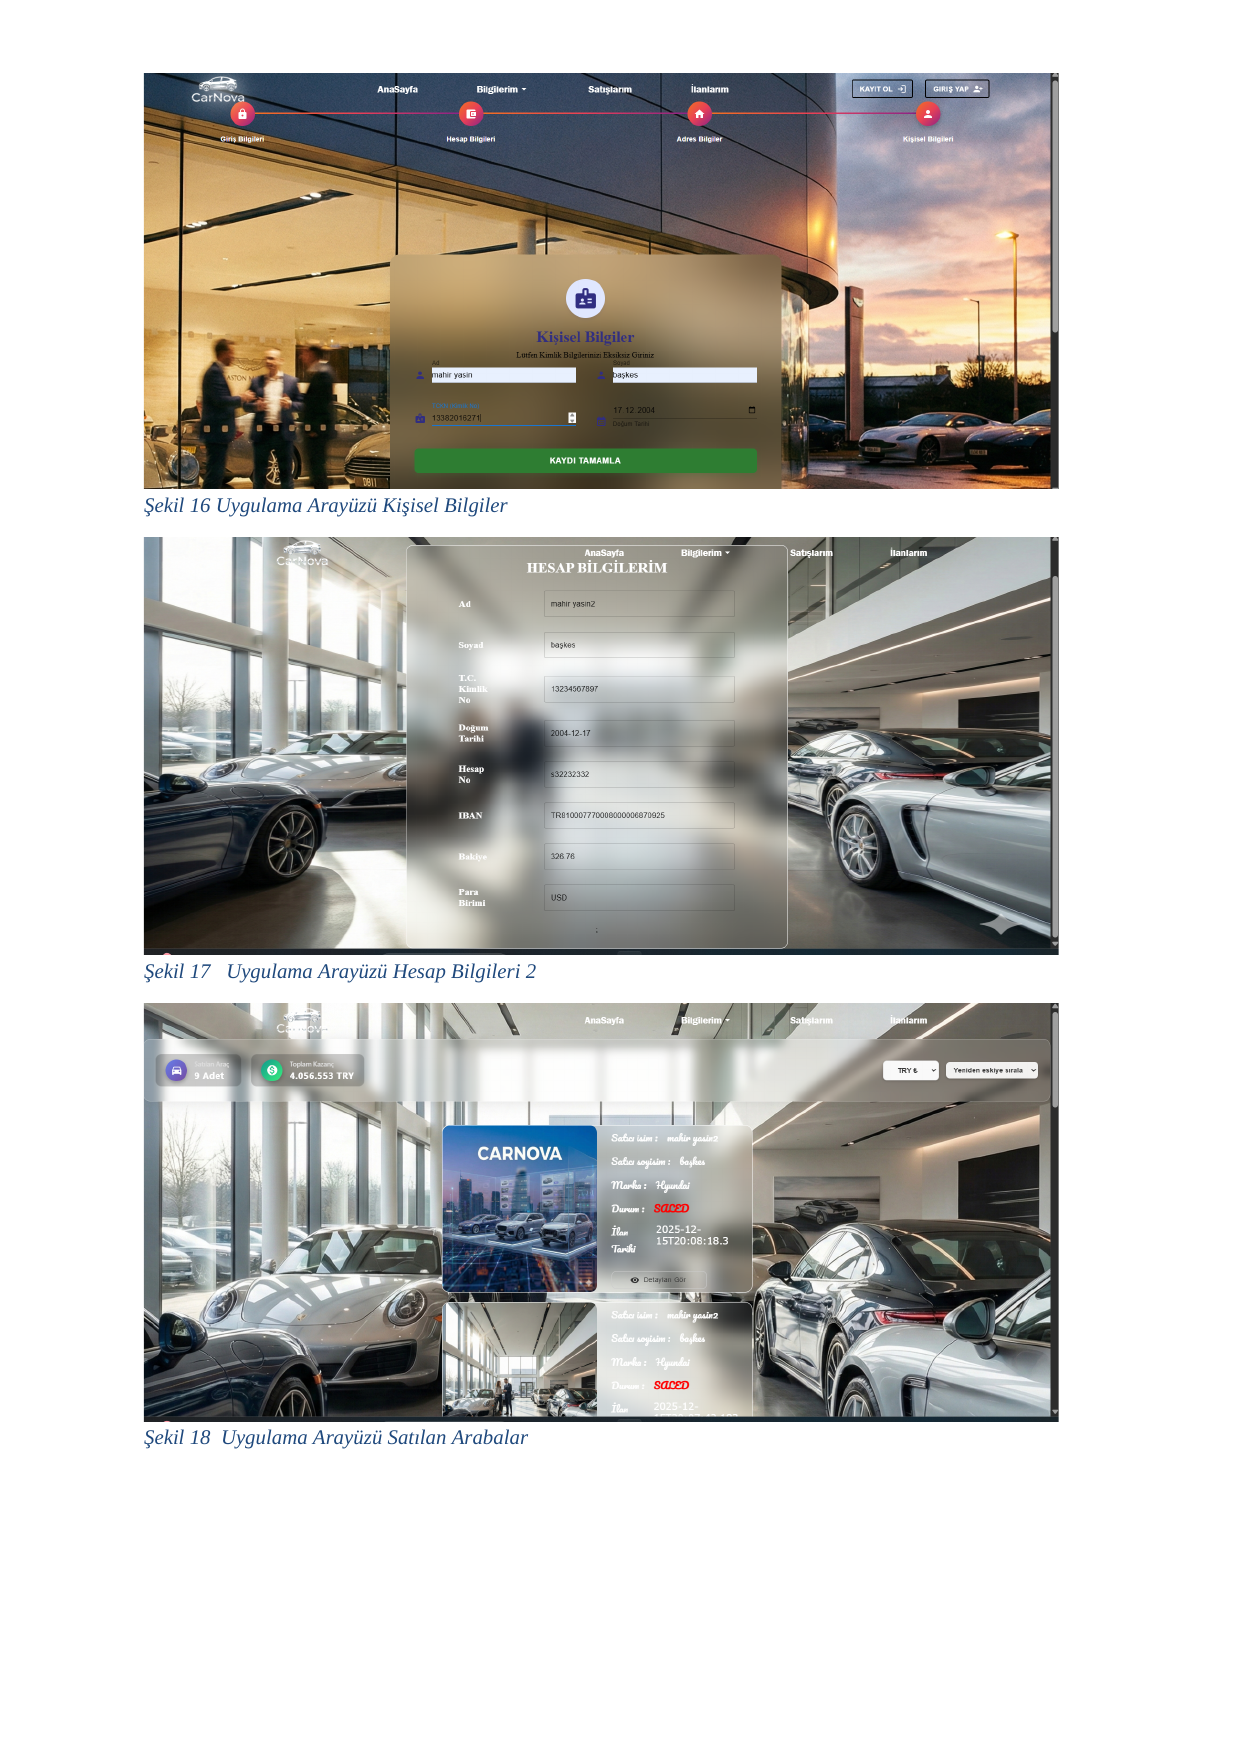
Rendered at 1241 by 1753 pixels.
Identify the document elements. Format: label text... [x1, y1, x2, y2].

text Şekil 17 Uygulama Arayüzü Hesap Bilgileri 2 [144, 959, 1100, 983]
picture [143, 1003, 1059, 1422]
text Şekil 16 Uygulama Arayüzü Kişisel Bilgiler [144, 493, 1100, 517]
text Şekil 18 Uygulama Arayüzü Satılan Arabalar [144, 1425, 1100, 1449]
picture [143, 73, 1059, 489]
picture [143, 537, 1059, 955]
